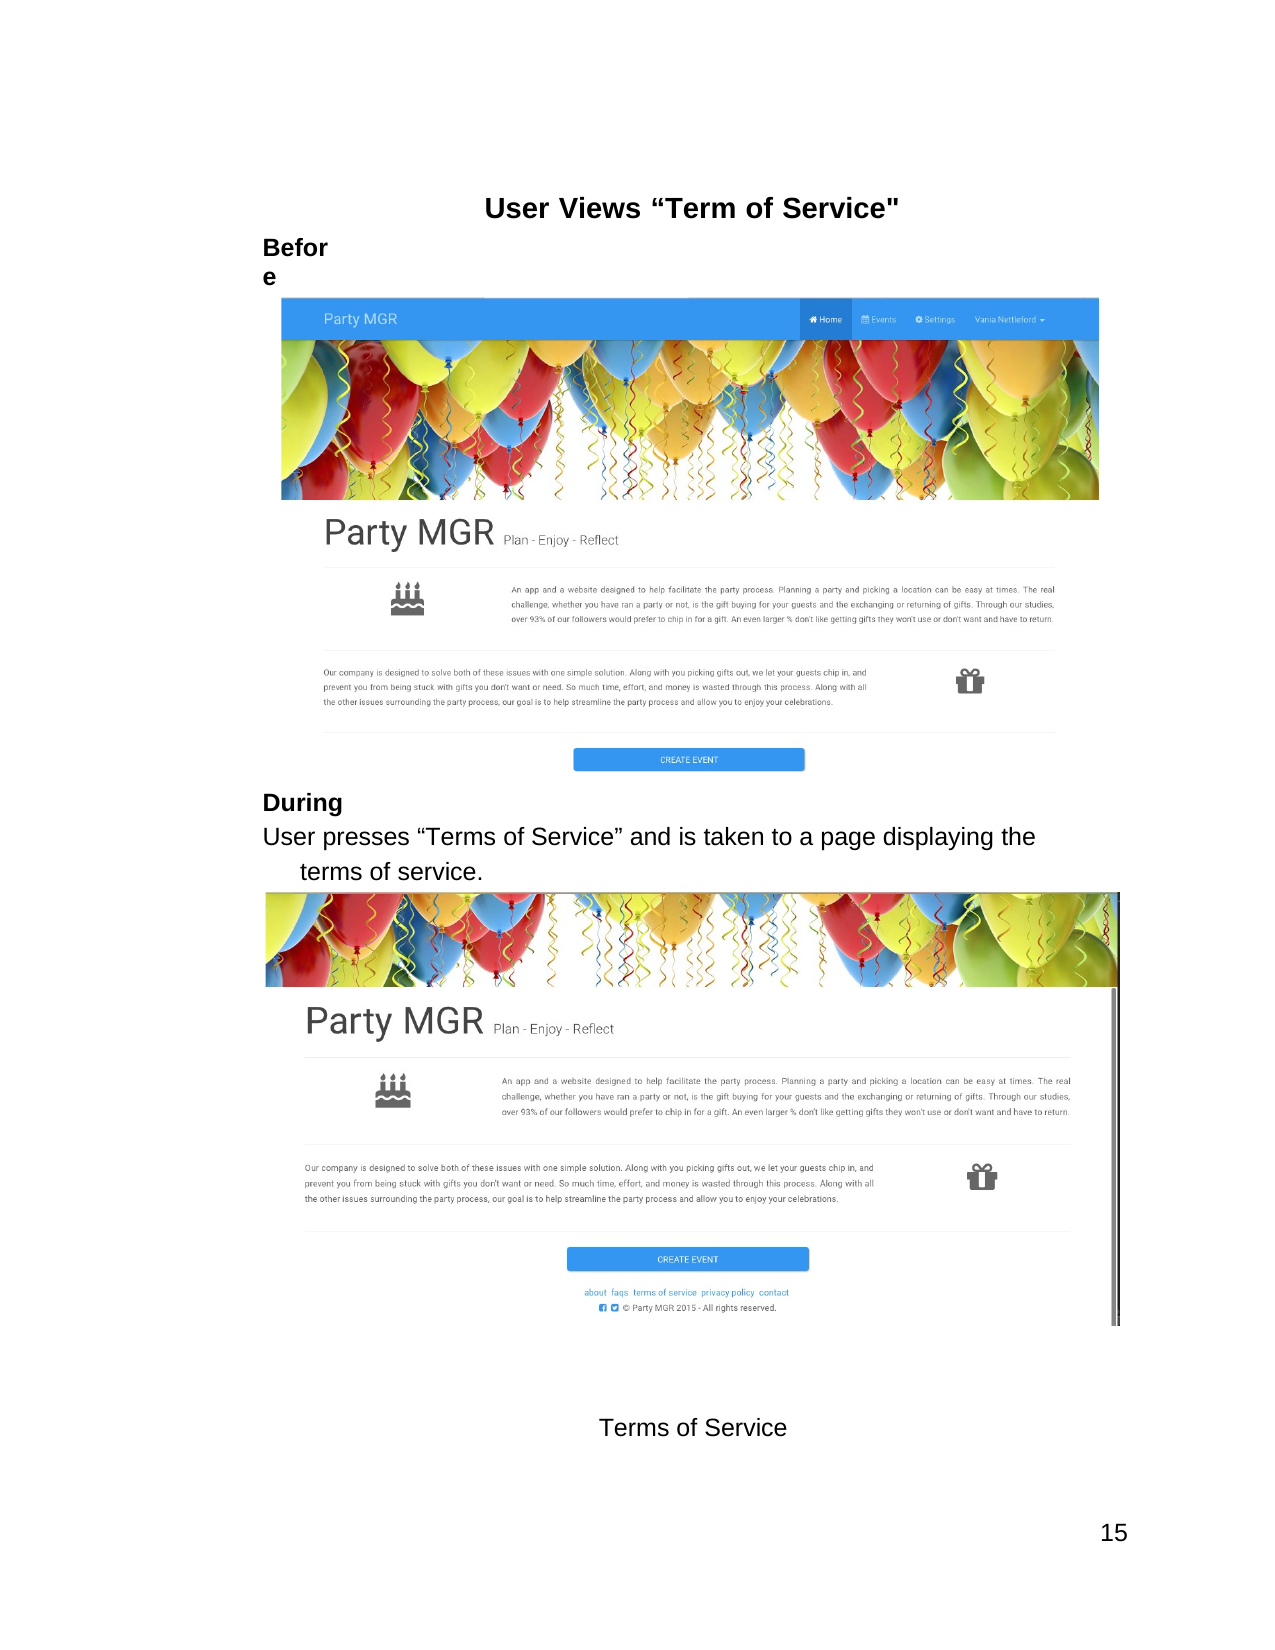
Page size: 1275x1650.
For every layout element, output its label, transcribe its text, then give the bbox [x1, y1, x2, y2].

text Before [262, 233, 342, 290]
picture [281, 297, 1099, 772]
text During [262, 788, 1137, 817]
text User presses “Terms of Service” and is taken to a page displaying the terms of service. [262, 822, 1104, 885]
text Terms of Service [248, 1413, 1137, 1442]
text User Views “Term of Service" [484, 191, 1137, 225]
picture [265, 892, 1120, 1326]
